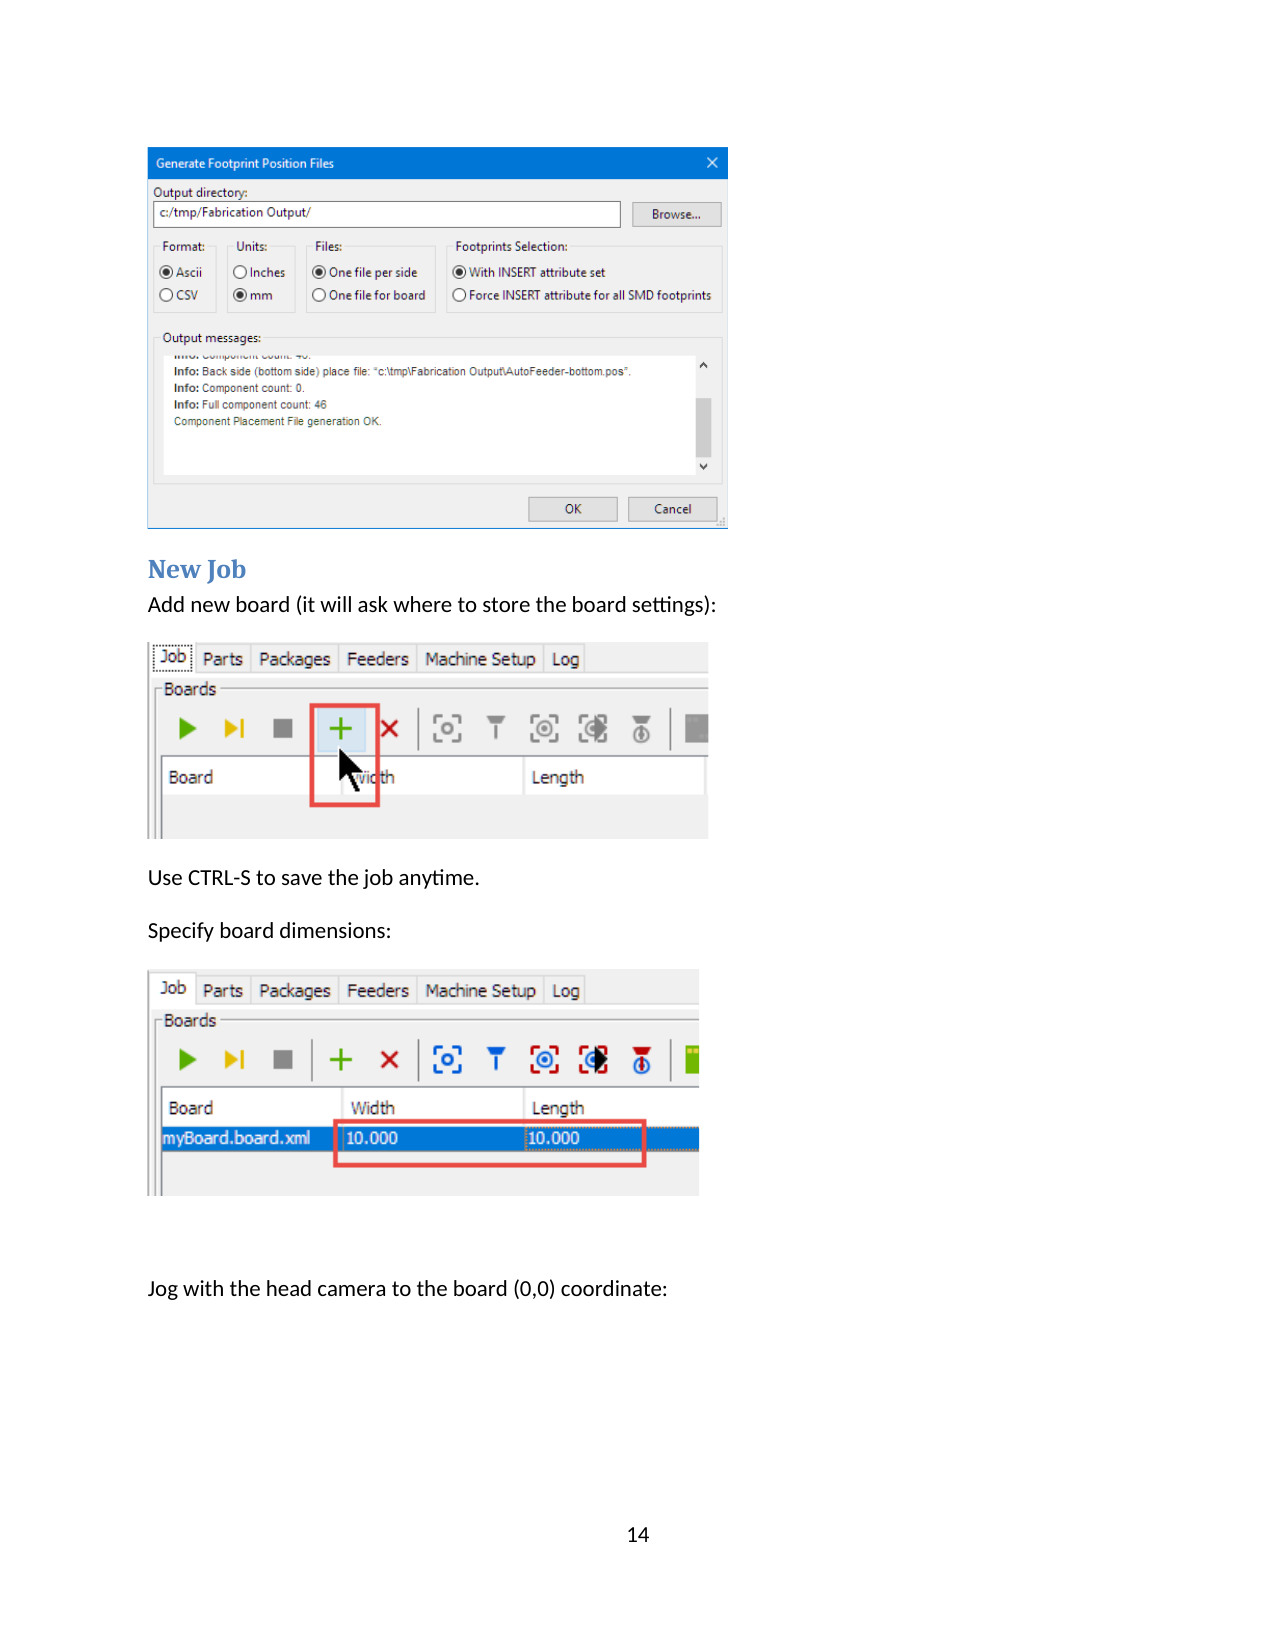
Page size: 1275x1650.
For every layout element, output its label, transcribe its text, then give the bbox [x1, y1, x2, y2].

picture [147, 147, 728, 529]
text Add new board (it will ask where to store the board settings): [148, 590, 1127, 618]
text Jog with the head camera to the board (0,0) coordinate: [148, 1274, 1127, 1302]
text Specify board dimensions: [148, 916, 1127, 944]
picture [147, 969, 700, 1196]
text Use CTRL-S to save the job anytime. [148, 863, 1127, 891]
subtitle New Job [148, 554, 1127, 585]
picture [147, 642, 709, 839]
